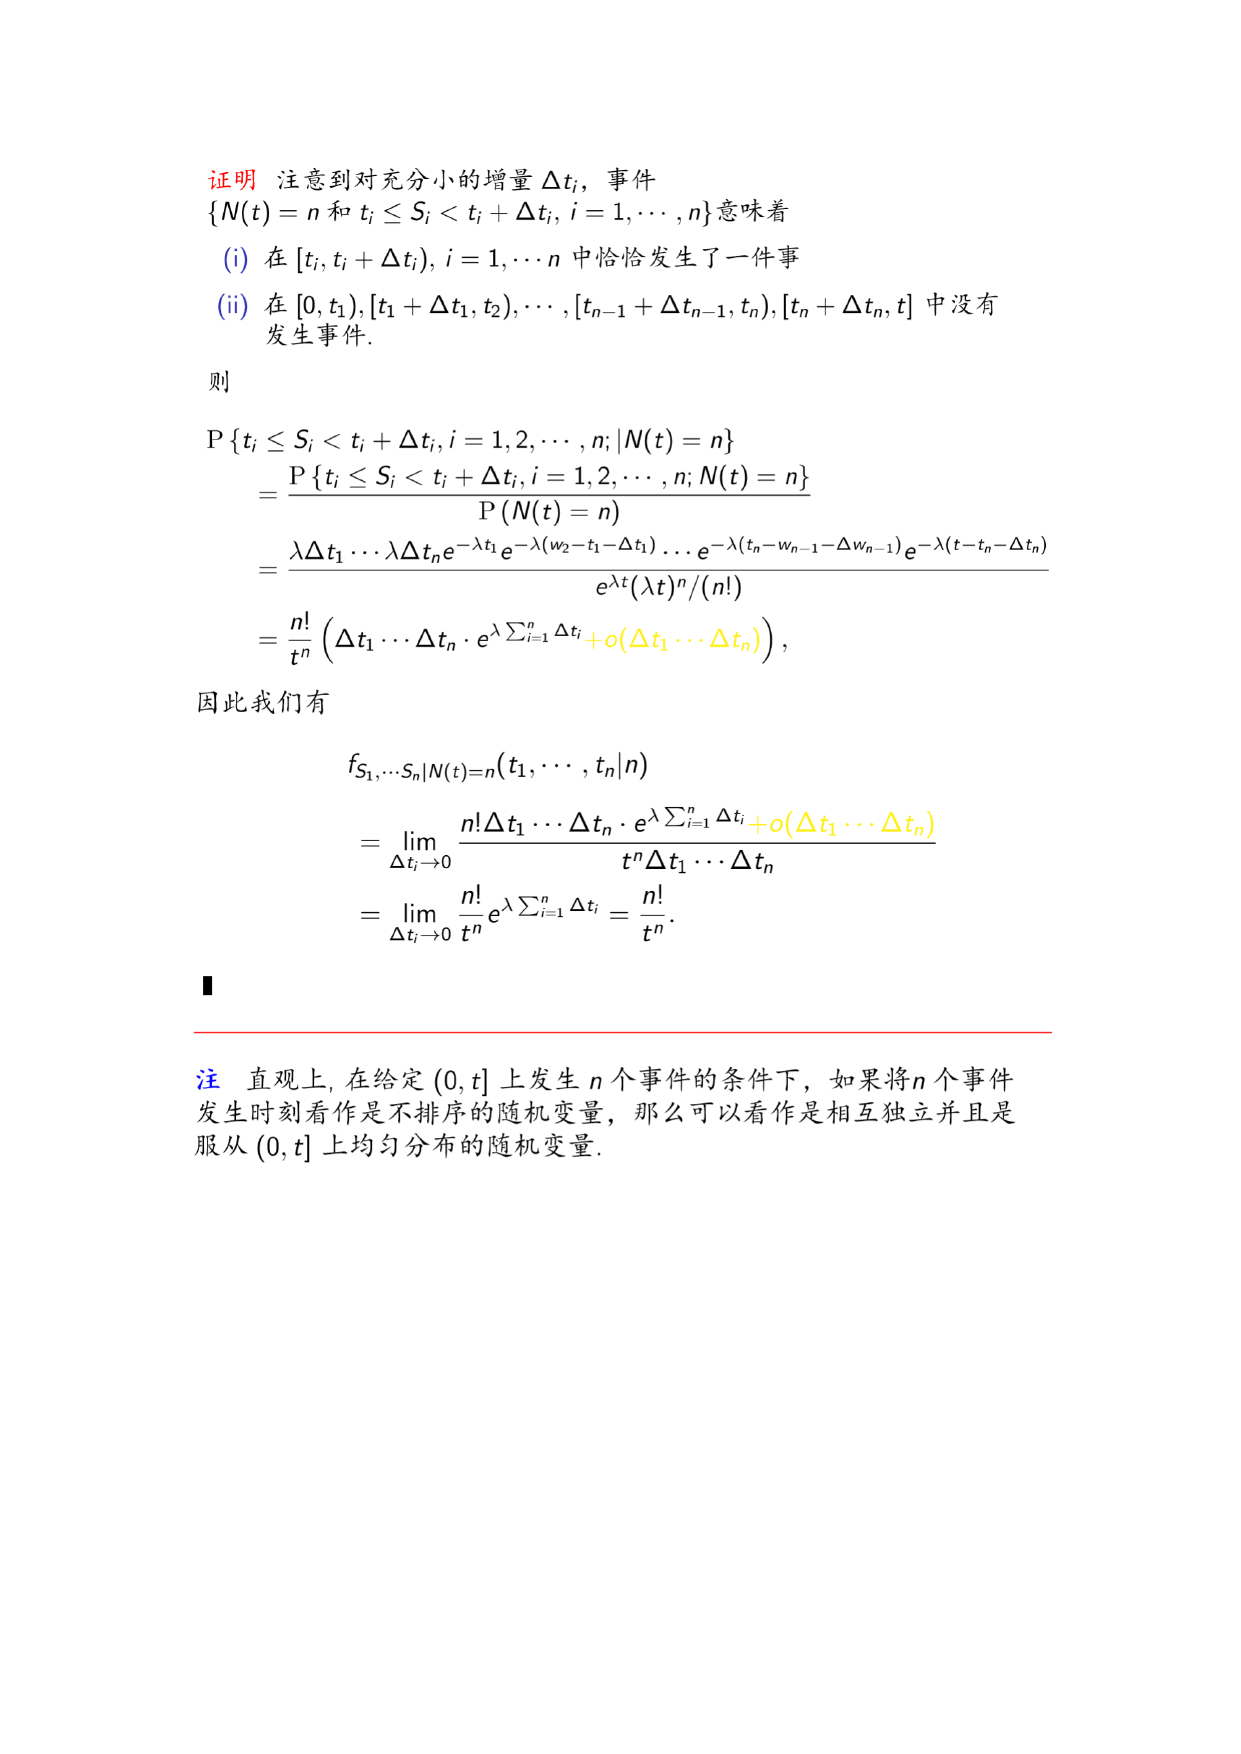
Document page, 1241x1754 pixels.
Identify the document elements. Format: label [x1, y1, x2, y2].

picture [187, 162, 1053, 675]
picture [187, 682, 1053, 1164]
